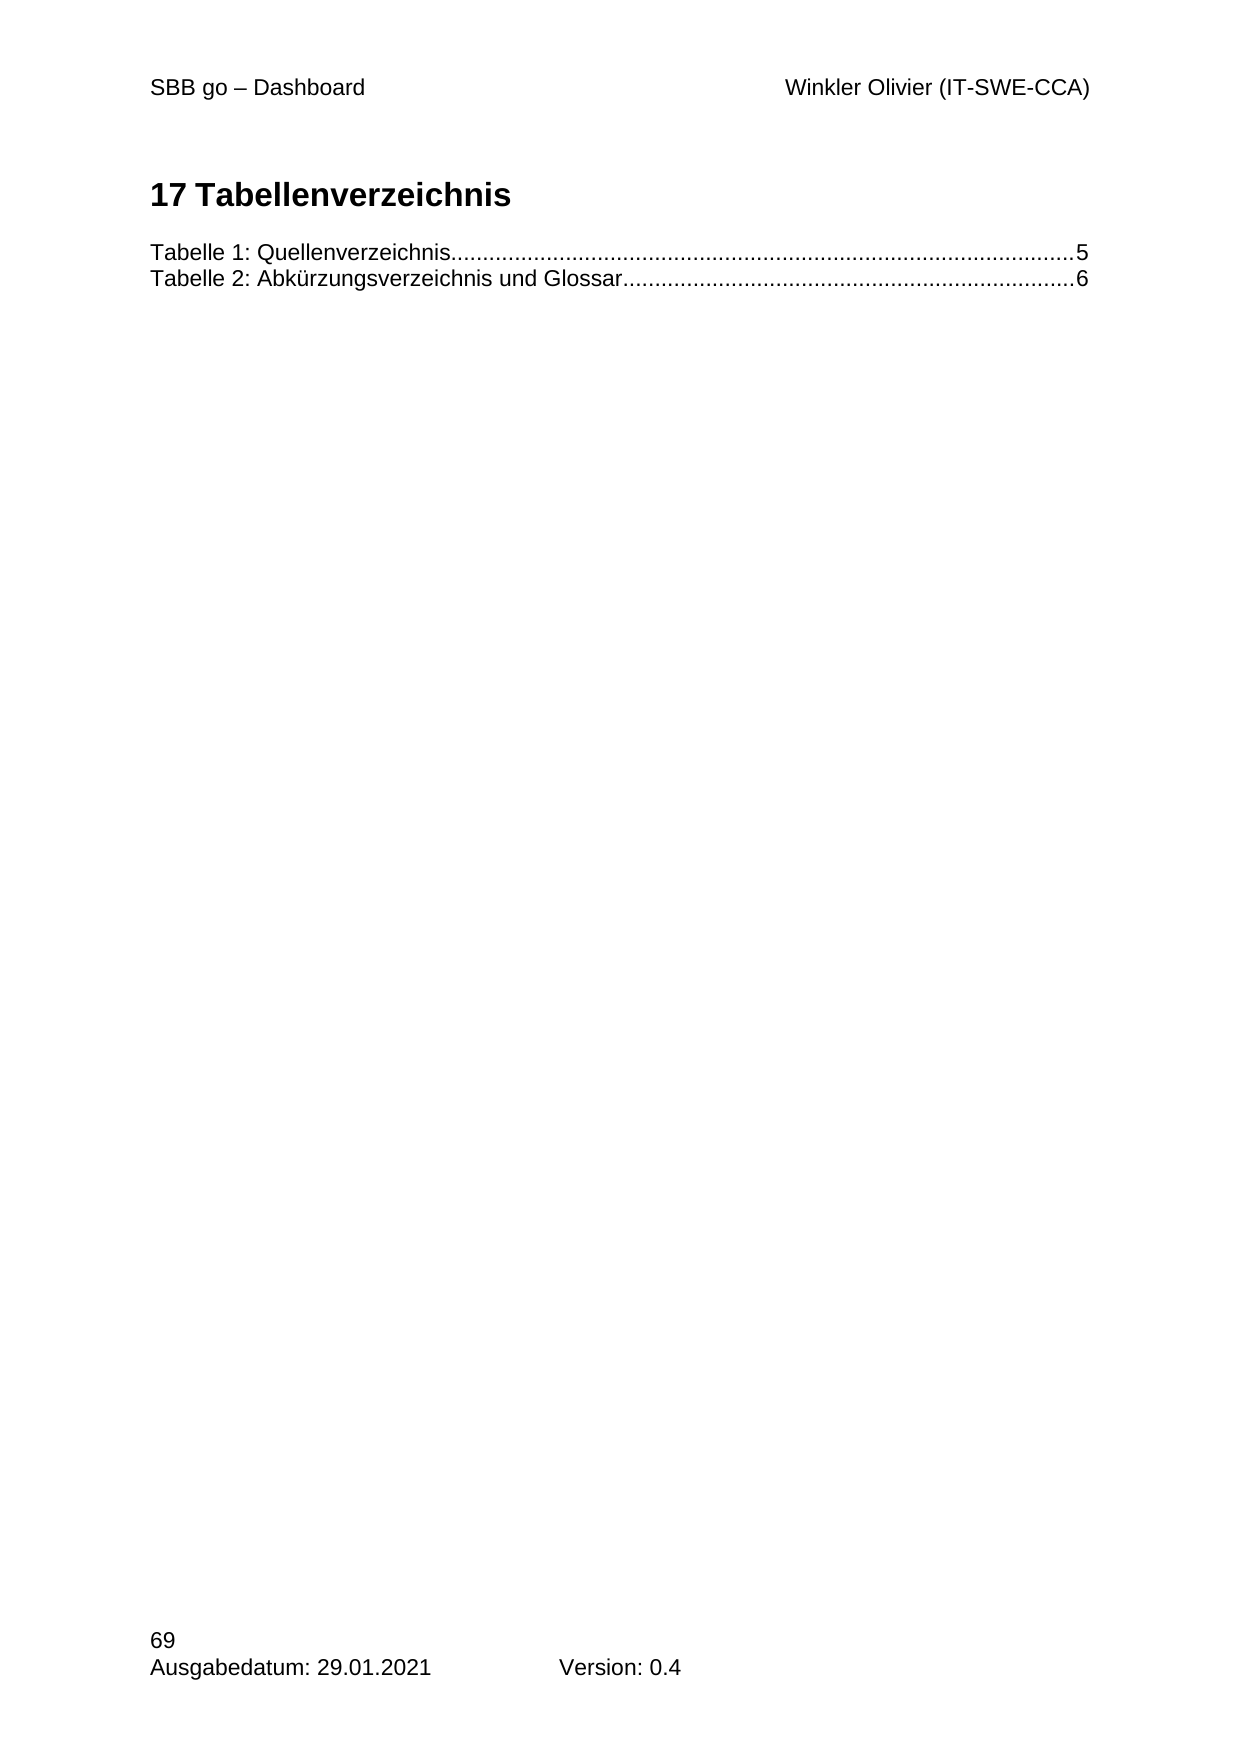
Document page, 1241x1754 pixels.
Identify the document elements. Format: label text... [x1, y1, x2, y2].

text Tabelle 2: Abkürzungsverzeichnis und Glossar 6 [150, 265, 1090, 291]
text Tabelle 1: Quellenverzeichnis 5 [150, 238, 1090, 265]
subtitle Tabellenverzeichnis [150, 175, 1090, 213]
